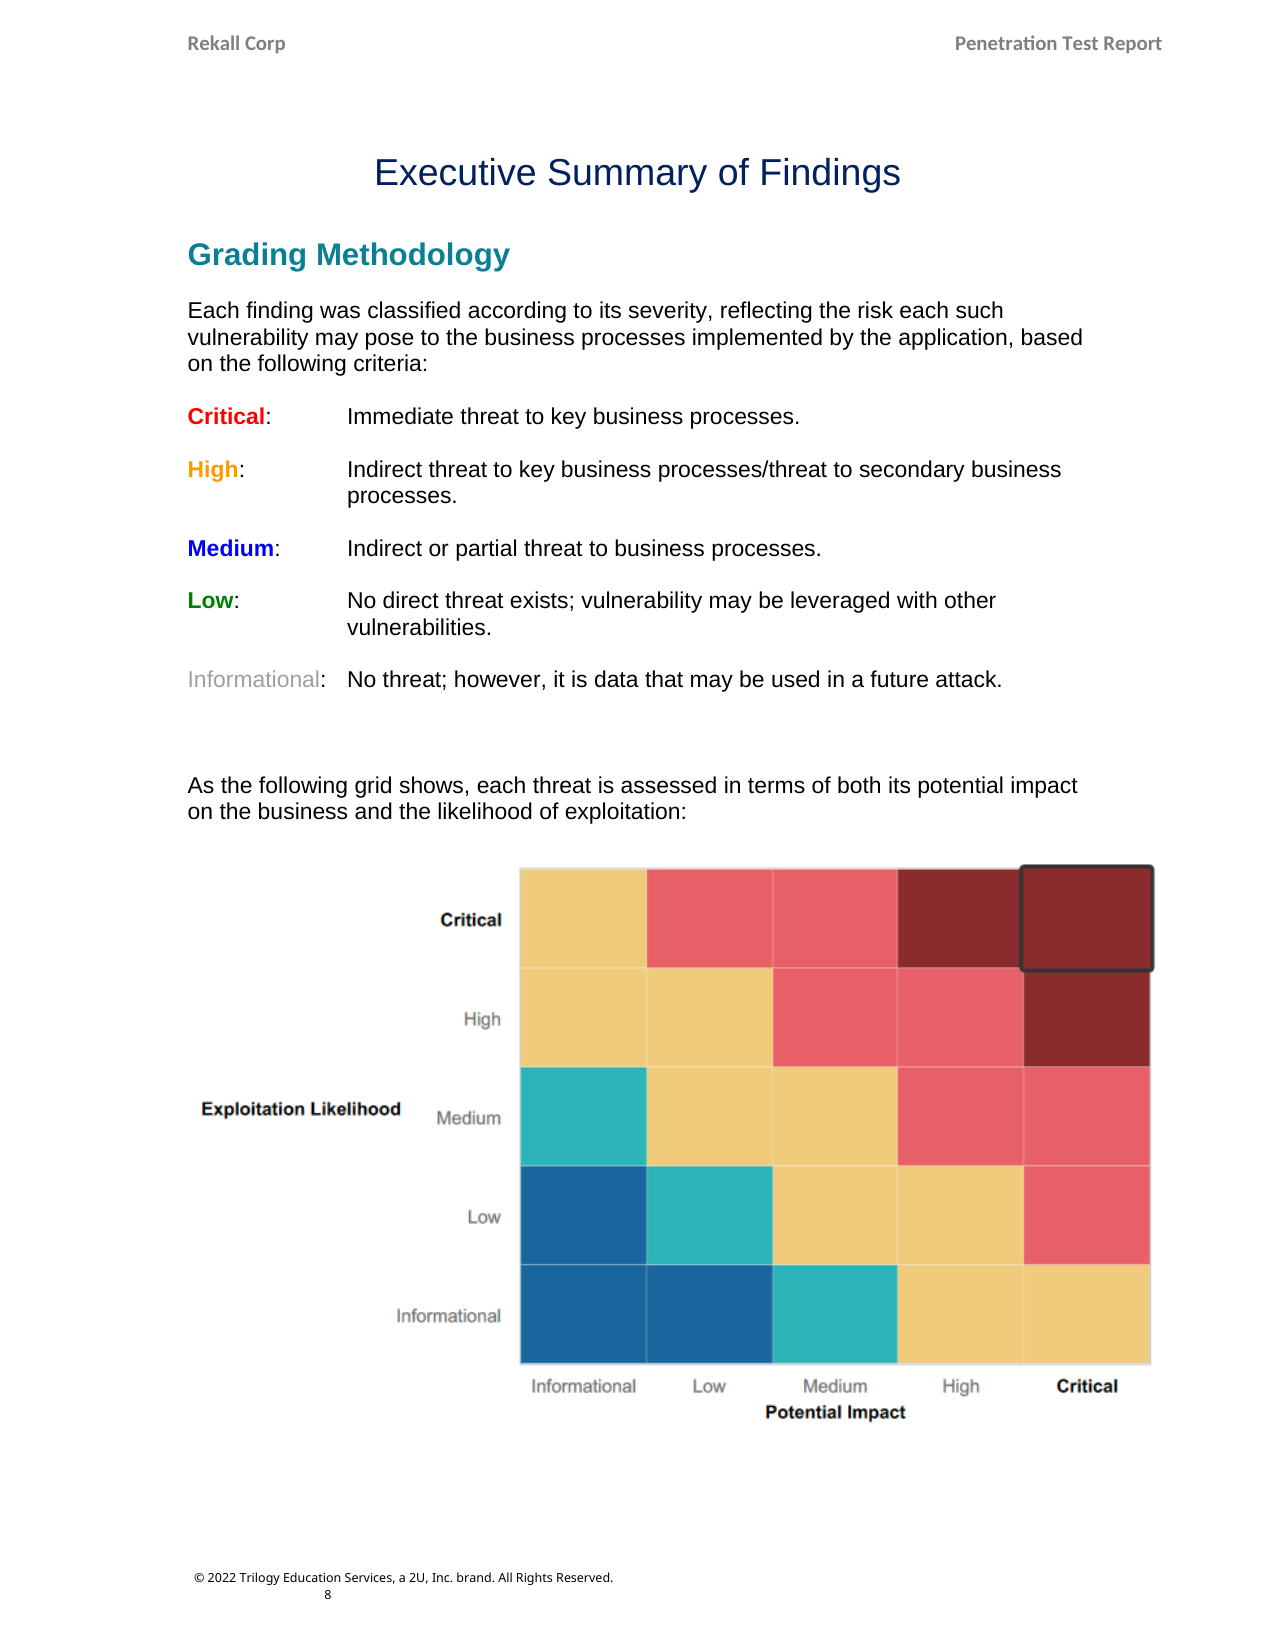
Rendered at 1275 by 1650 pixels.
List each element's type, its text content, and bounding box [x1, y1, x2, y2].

subtitle Executive Summary of Findings [187, 150, 1087, 193]
text Low: No direct threat exists; vulnerability may be leveraged with other vulnerabilities. [187, 587, 1087, 640]
text Medium: Indirect or partial threat to business processes. [187, 534, 1087, 561]
subtitle Grading Methodology [187, 236, 1087, 272]
text As the following grid shows, each threat is assessed in terms of both its potential impact on the business and the likelihood of exploitation: [187, 772, 1087, 824]
text Critical: Immediate threat to key business processes. [187, 403, 1087, 429]
text High: Indirect threat to key business processes/threat to secondary business processes. [187, 456, 1087, 508]
text Each finding was classified according to its severity, reflecting the risk each such vulnerability may pose to the business processes implemented by the application, based on the following criteria: [187, 297, 1087, 376]
text Informational: No threat; however, it is data that may be used in a future attack. [187, 666, 1087, 693]
picture [187, 849, 1163, 1432]
